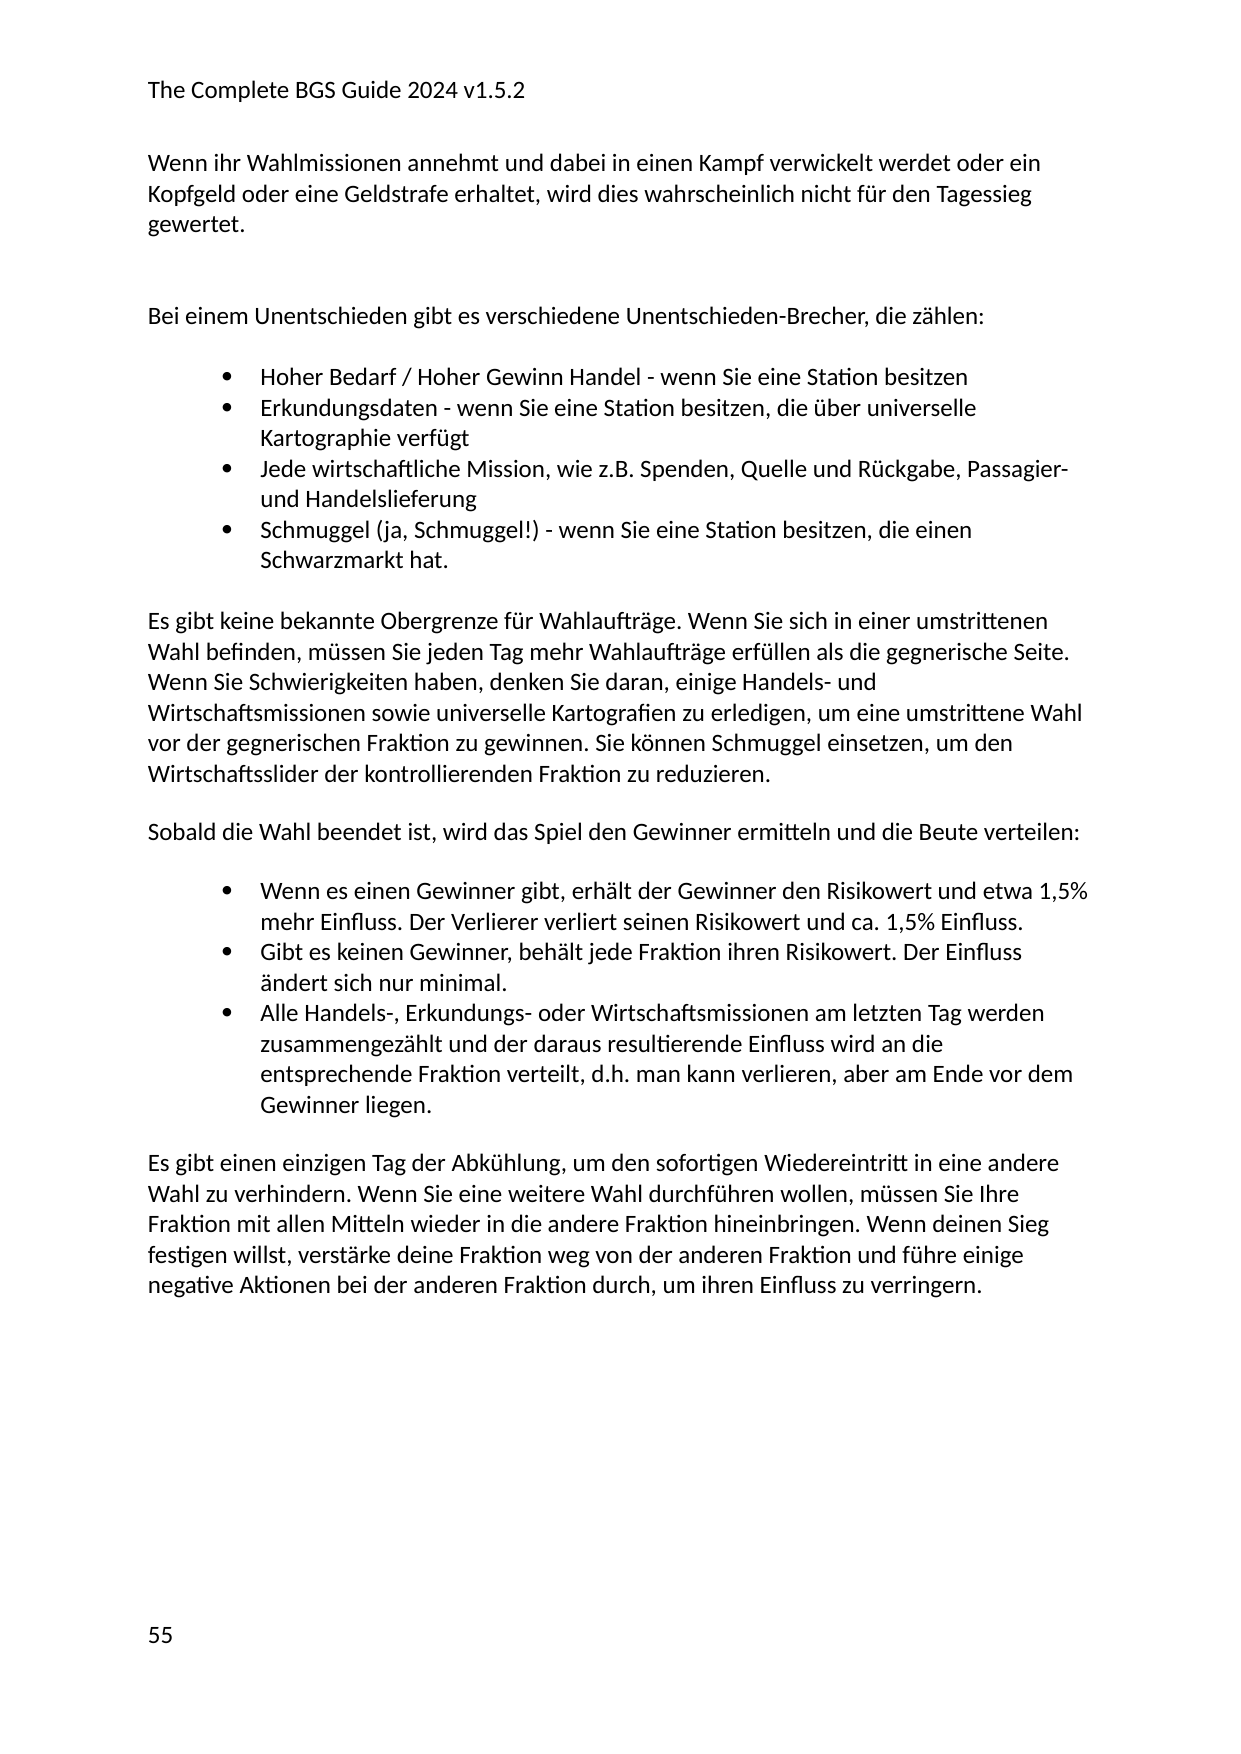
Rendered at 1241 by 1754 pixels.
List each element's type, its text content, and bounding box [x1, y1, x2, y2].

list Schmuggel (ja, Schmuggel!) - wenn Sie eine Station besitzen, die einen Schwarzmarkt hat. [223, 514, 1093, 575]
text Wenn ihr Wahlmissionen annehmt und dabei in einen Kampf verwickelt werdet oder ein Kopfgeld oder eine Geldstrafe erhaltet, wird dies wahrscheinlich nicht für den Tagessieg gewertet. [148, 148, 1093, 239]
list Jede wirtschaftliche Mission, wie z.B. Spenden, Quelle und Rückgabe, Passagier- und Handelslieferung [223, 453, 1093, 514]
text Es gibt einen einzigen Tag der Abkühlung, um den sofortigen Wiedereintritt in eine andere Wahl zu verhindern. Wenn Sie eine weitere Wahl durchführen wollen, müssen Sie Ihre Fraktion mit allen Mitteln wieder in die andere Fraktion hineinbringen. Wenn deinen Sieg festigen willst, verstärke deine Fraktion weg von der anderen Fraktion und führe einige negative Aktionen bei der anderen Fraktion durch, um ihren Einfluss zu verringern. [148, 1147, 1093, 1300]
list Wenn es einen Gewinner gibt, erhält der Gewinner den Risikowert und etwa 1,5% mehr Einfluss. Der Verlierer verliert seinen Risikowert und ca. 1,5% Einfluss. [223, 875, 1093, 936]
text Es gibt keine bekannte Obergrenze für Wahlaufträge. Wenn Sie sich in einer umstrittenen Wahl befinden, müssen Sie jeden Tag mehr Wahlaufträge erfüllen als die gegnerische Seite. Wenn Sie Schwierigkeiten haben, denken Sie daran, einige Handels- und Wirtschaftsmissionen sowie universelle Kartografien zu erledigen, um eine umstrittene Wahl vor der gegnerischen Fraktion zu gewinnen. Sie können Schmuggel einsetzen, um den Wirtschaftsslider der kontrollierenden Fraktion zu reduzieren. [148, 605, 1093, 788]
list Hoher Bedarf / Hoher Gewinn Handel - wenn Sie eine Station besitzen [223, 361, 1093, 392]
text Bei einem Unentschieden gibt es verschiedene Unentschieden-Brecher, die zählen: [148, 300, 1093, 331]
text Sobald die Wahl beendet ist, wird das Spiel den Gewinner ermitteln und die Beute verteilen: [148, 817, 1093, 847]
list Erkundungsdaten - wenn Sie eine Station besitzen, die über universelle Kartographie verfügt [223, 392, 1093, 453]
list Gibt es keinen Gewinner, behält jede Fraktion ihren Risikowert. Der Einfluss ändert sich nur minimal. [223, 936, 1093, 997]
list Alle Handels-, Erkundungs- oder Wirtschaftsmissionen am letzten Tag werden zusammengezählt und der daraus resultierende Einfluss wird an die entsprechende Fraktion verteilt, d.h. man kann verlieren, aber am Ende vor dem Gewinner liegen. [223, 997, 1093, 1119]
